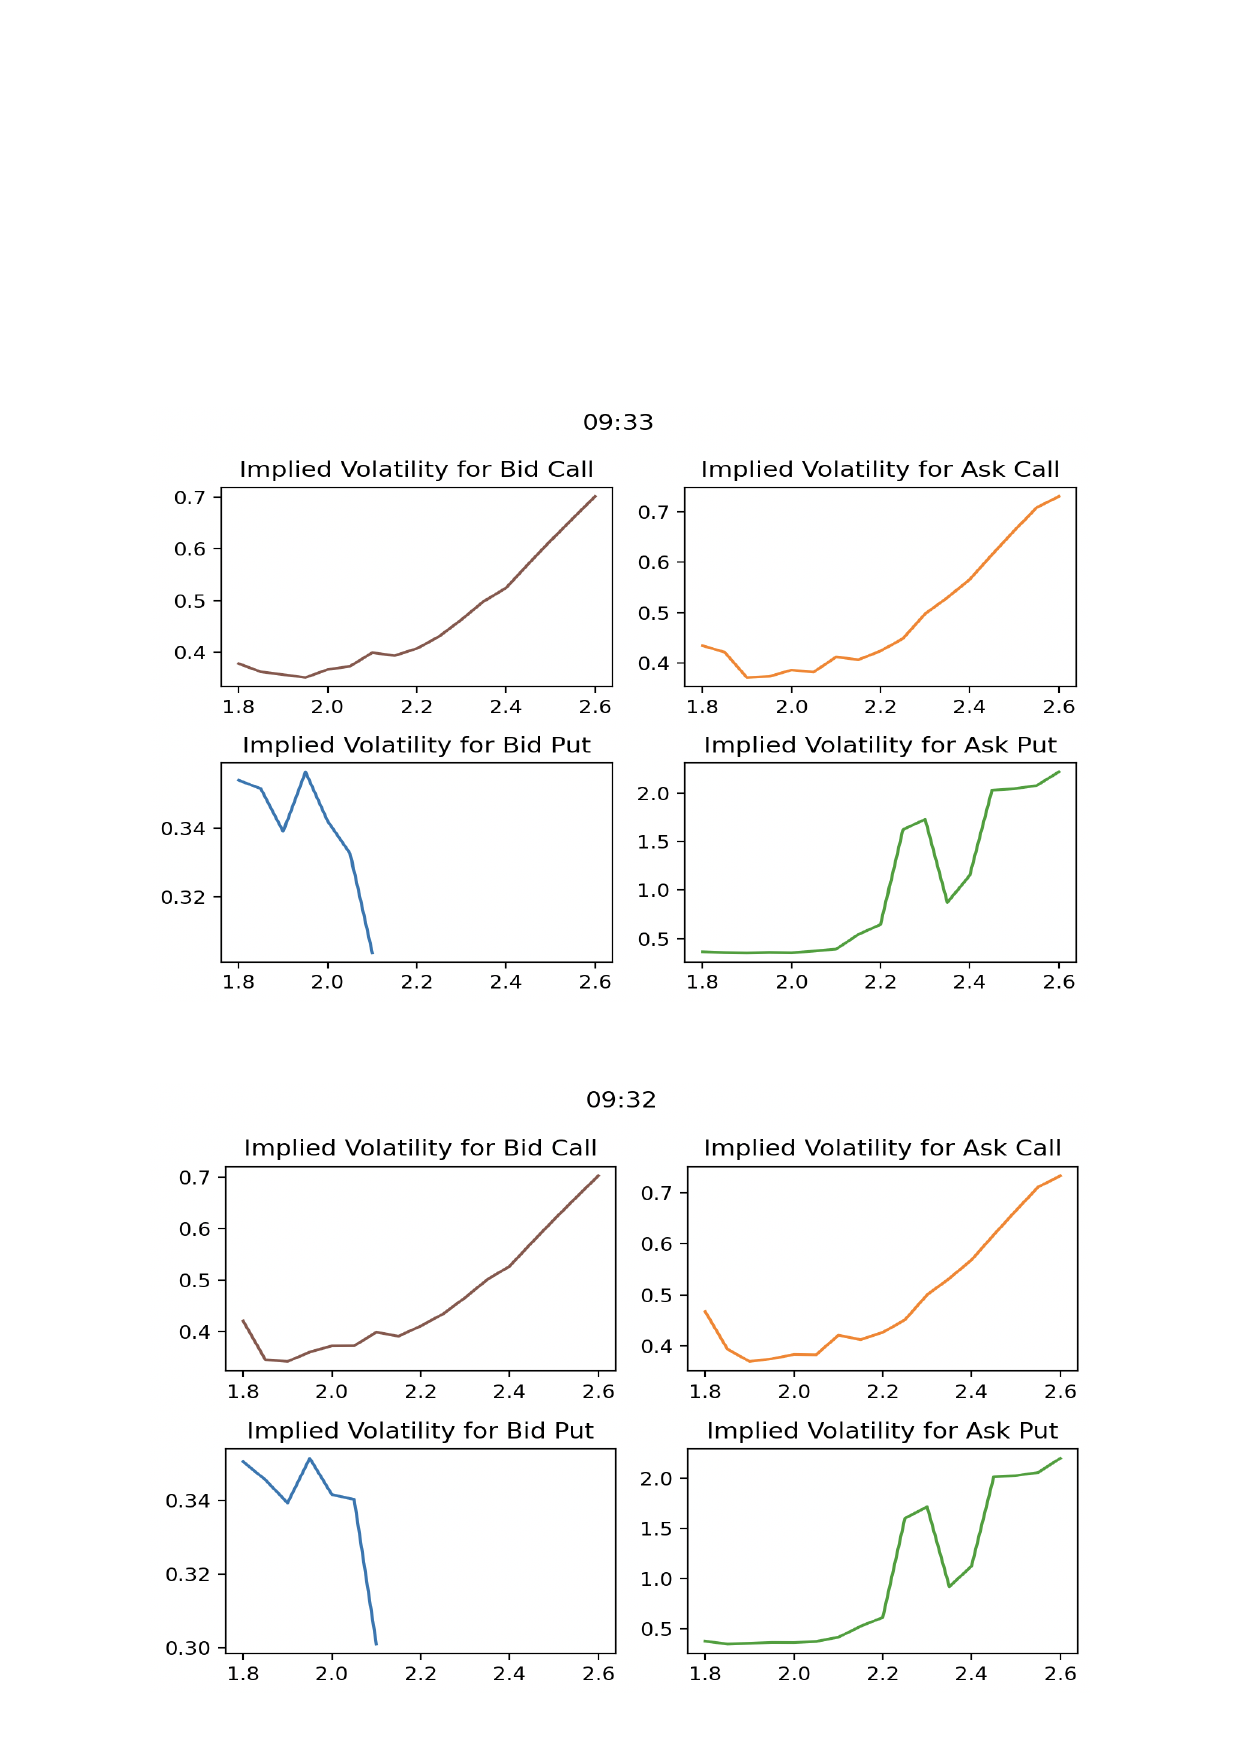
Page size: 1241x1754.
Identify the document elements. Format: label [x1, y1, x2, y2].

picture [150, 1083, 1090, 1693]
picture [150, 407, 1091, 1002]
